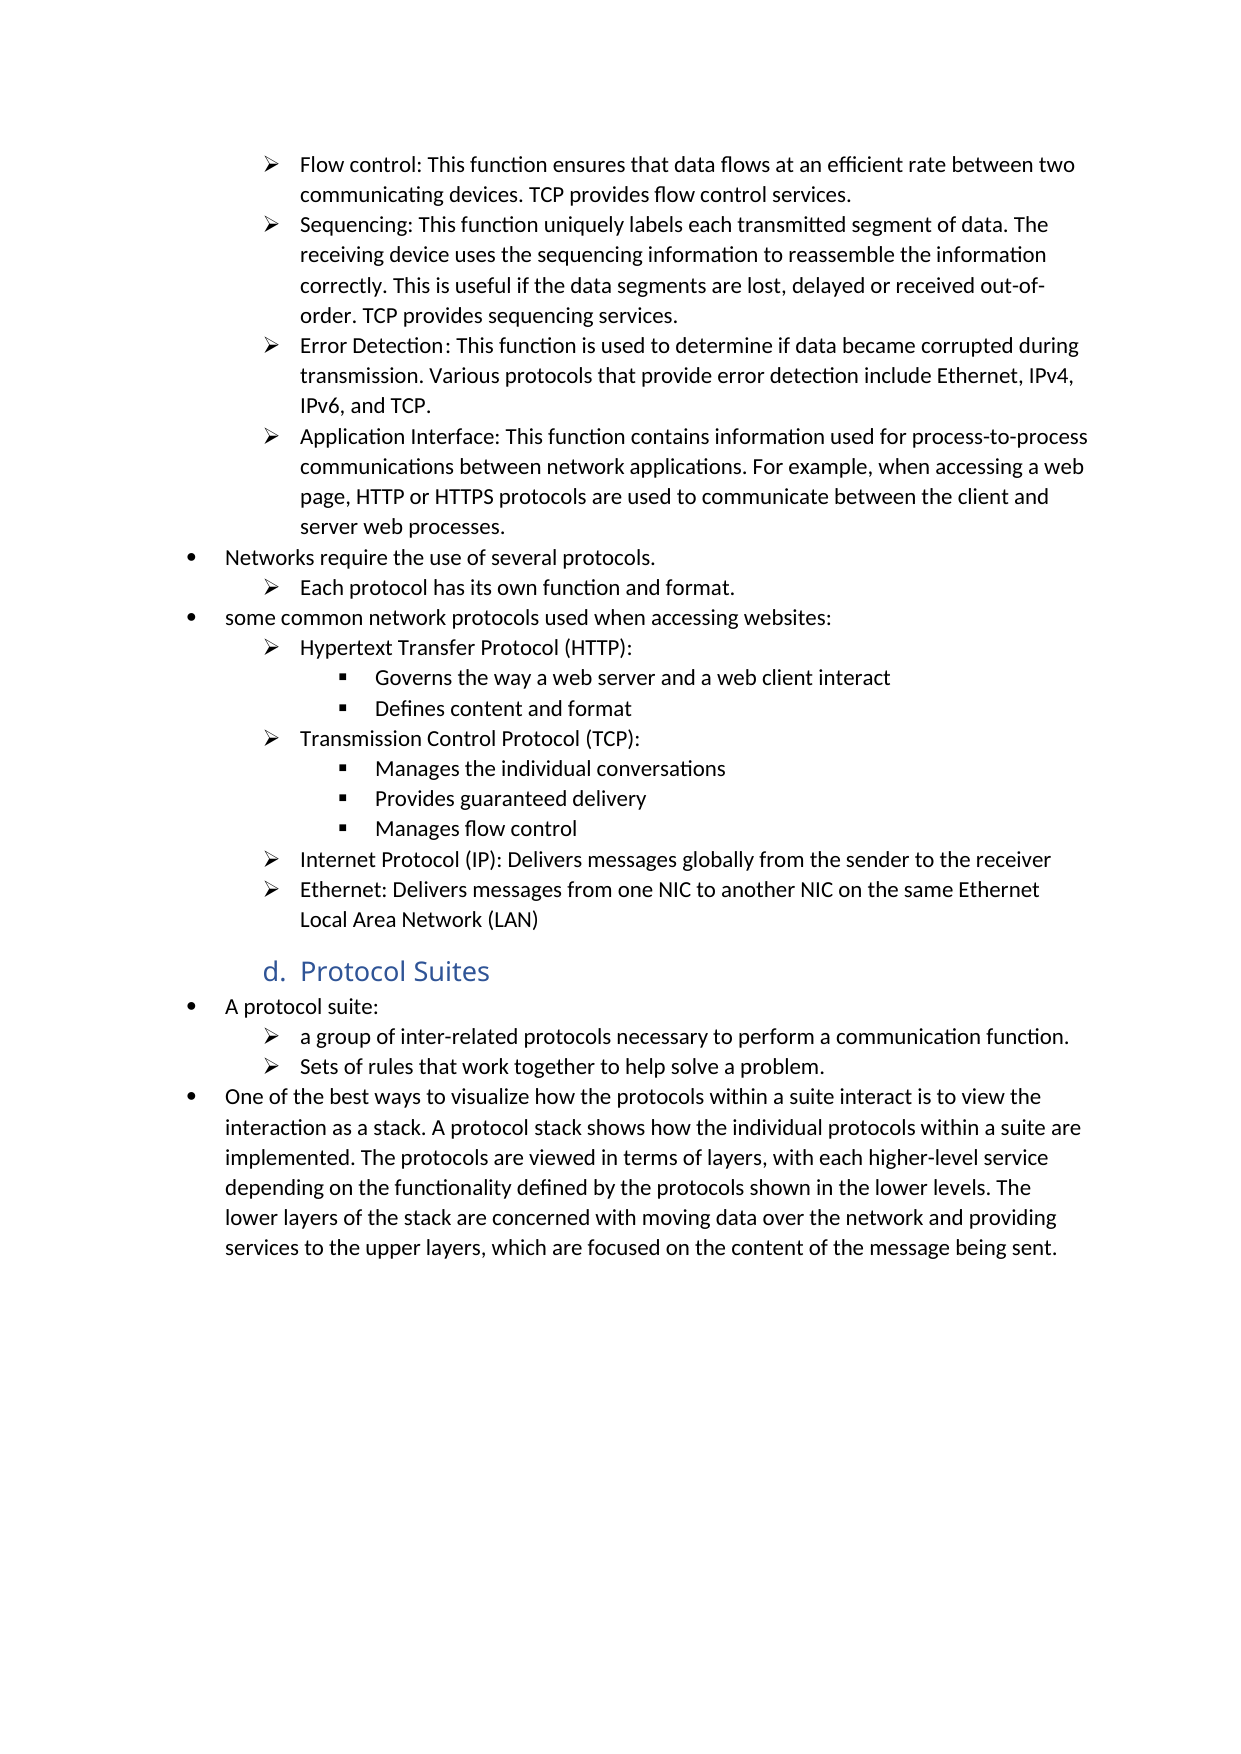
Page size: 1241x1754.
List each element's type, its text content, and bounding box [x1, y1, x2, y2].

list Transmission Control Protocol (TCP): [262, 724, 1090, 752]
list Networks require the use of several protocols. [187, 543, 1090, 571]
list Defines content and format [337, 694, 1090, 722]
list Sets of rules that work together to help solve a problem. [262, 1052, 1090, 1080]
list Sequencing: This function uniquely labels each transmitted segment of data. The receiving device uses the sequencing information to reassemble the information correctly. This is useful if the data segments are lost, delayed or received out-of-order. TCP provides sequencing services. [262, 210, 1090, 329]
list Application Interface: This function contains information used for process-to-process communications between network applications. For example, when accessing a web page, HTTP or HTTPS protocols are used to communicate between the client and server web processes. [262, 422, 1090, 541]
list Manages the individual conversations [337, 754, 1090, 782]
list Governs the way a web server and a web client interact [337, 663, 1090, 692]
list Each protocol has its own function and format. [262, 573, 1090, 601]
list Error Detection : This function is used to determine if data became corrupted during transmission. Various protocols that provide error detection include Ethernet, IPv4, IPv6, and TCP. [262, 331, 1090, 420]
list Manages flow control [337, 814, 1090, 843]
list Provides guaranteed delivery [337, 784, 1090, 812]
list Ethernet: Delivers messages from one NIC to another NIC on the same Ethernet Local Area Network (LAN) [262, 875, 1090, 933]
list some common network protocols used when accessing websites: [187, 603, 1090, 631]
list Flow control: This function ensures that data flows at an efficient rate between two communicating devices. TCP provides flow control services. [262, 150, 1090, 208]
subtitle Protocol Suites [262, 952, 1090, 989]
list One of the best ways to visualize how the protocols within a suite interact is to view the interaction as a stack. A protocol stack shows how the individual protocols within a suite are implemented. The protocols are viewed in terms of layers, with each higher-level service depending on the functionality defined by the protocols shown in the lower levels. The lower layers of the stack are concerned with moving data over the network and providing services to the upper layers, which are focused on the content of the message being sent. [187, 1082, 1090, 1262]
list Hypertext Transfer Protocol (HTTP): [262, 633, 1090, 661]
list A protocol suite: [187, 992, 1090, 1020]
list Internet Protocol (IP): Delivers messages globally from the sender to the receiver [262, 845, 1090, 873]
list a group of inter-related protocols necessary to perform a communication function. [262, 1022, 1090, 1050]
